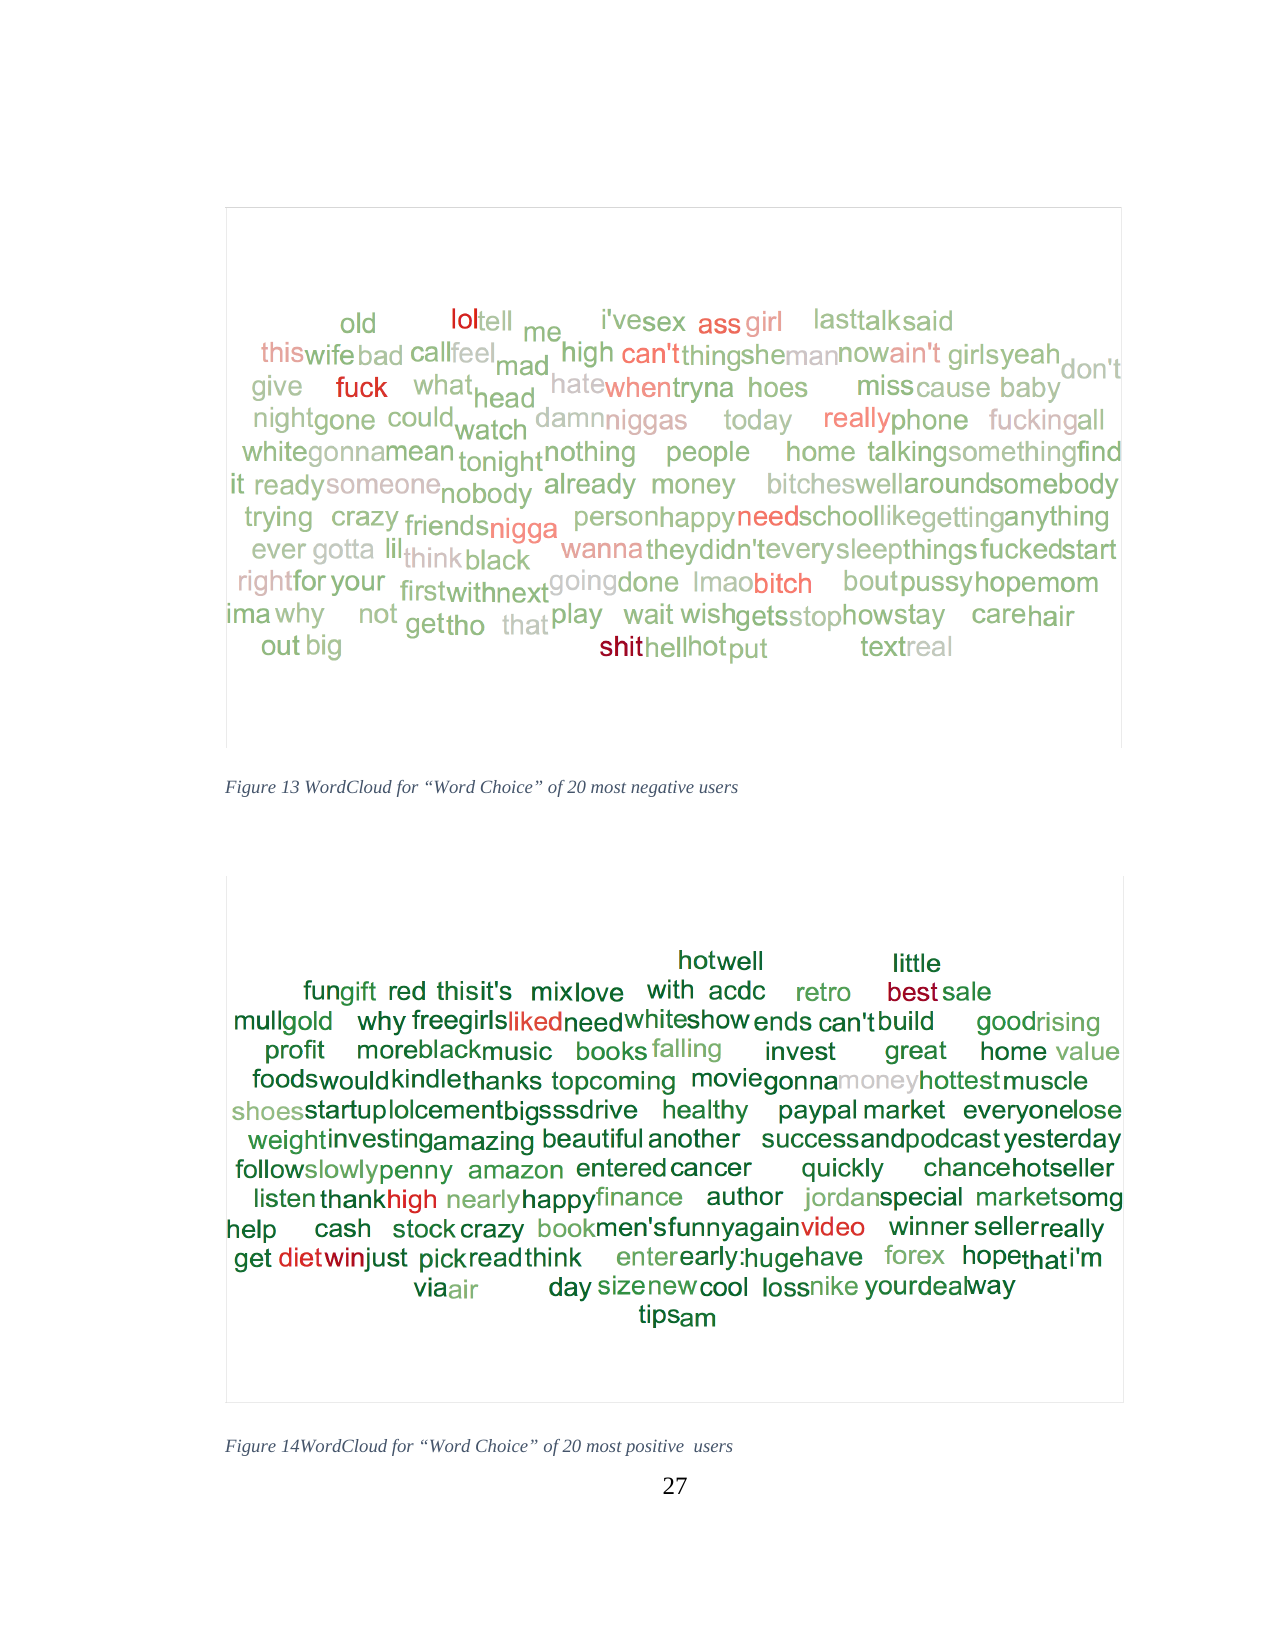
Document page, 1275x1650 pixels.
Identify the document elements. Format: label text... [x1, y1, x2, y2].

picture [225, 876, 1125, 1407]
picture [225, 207, 1125, 748]
